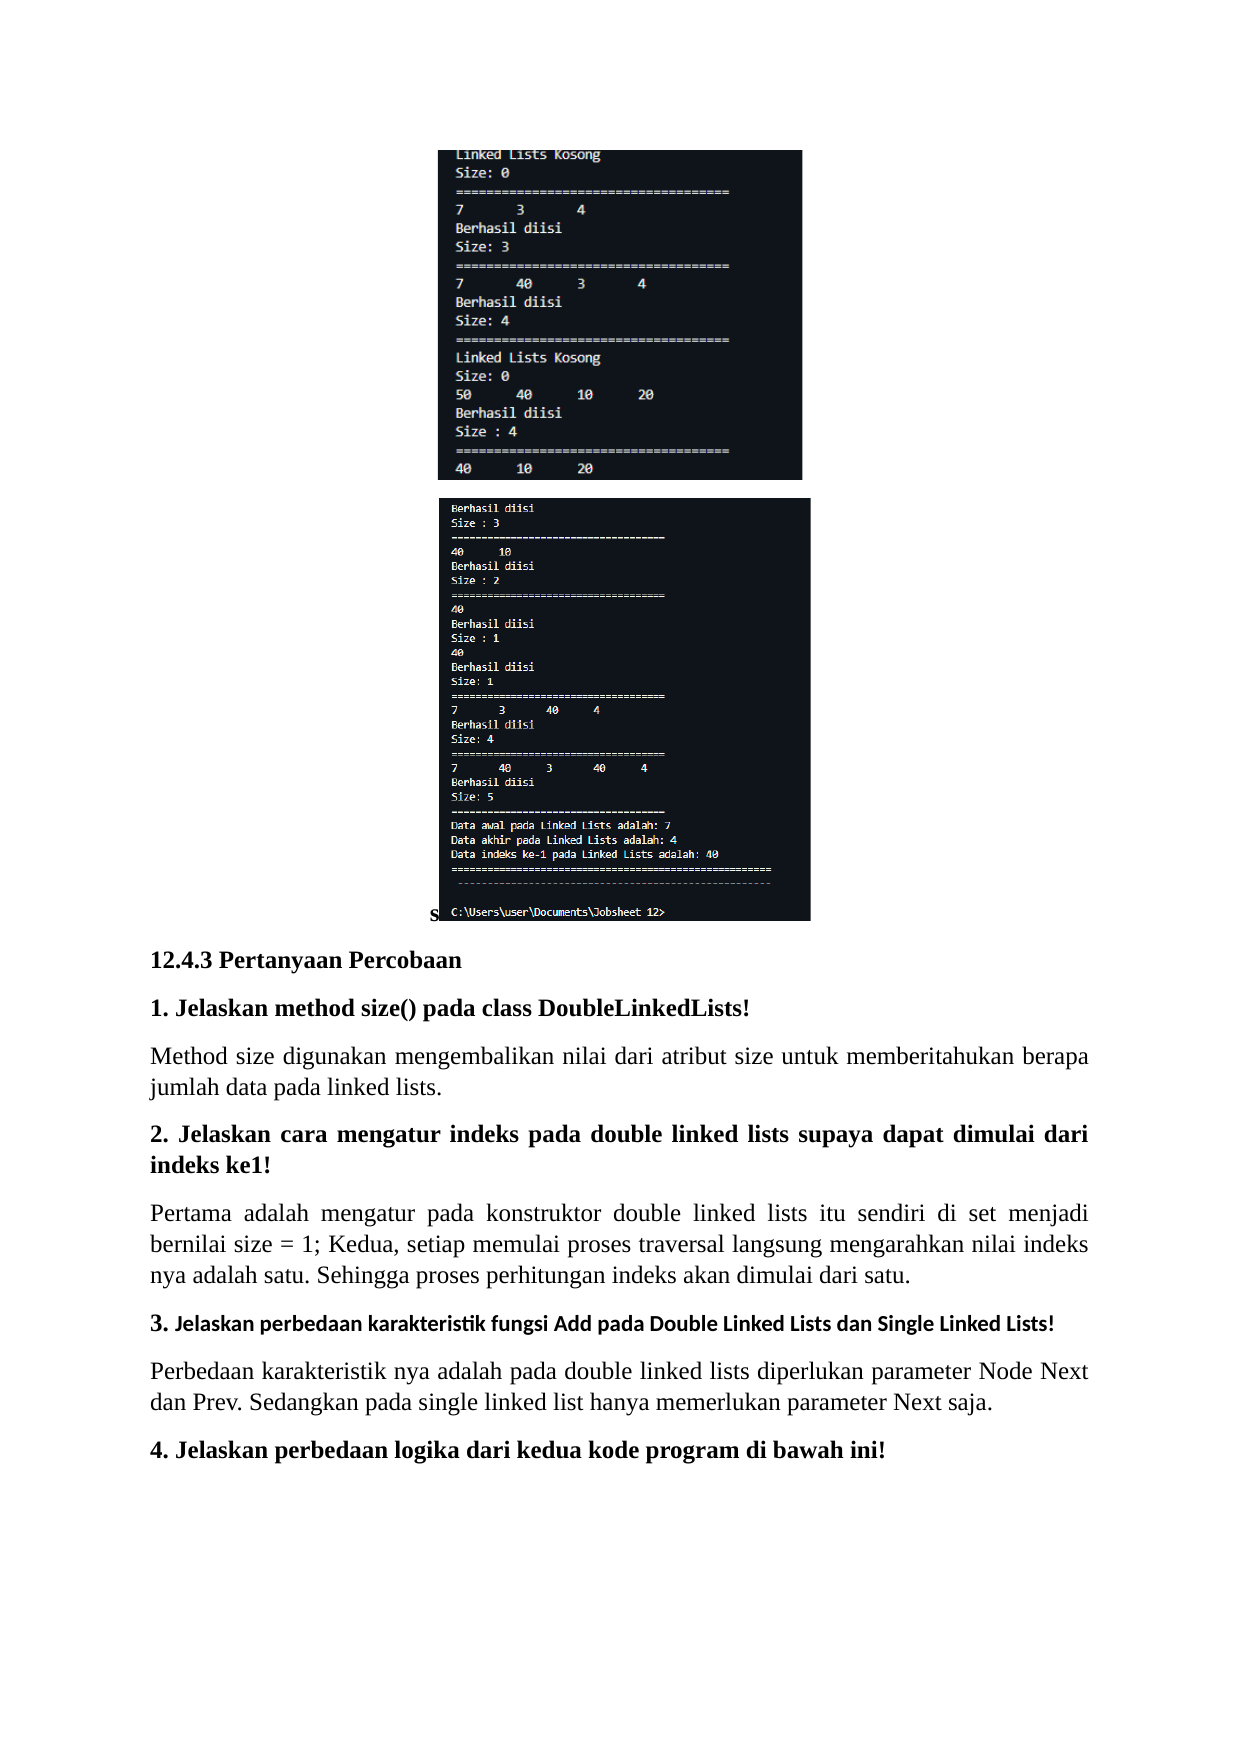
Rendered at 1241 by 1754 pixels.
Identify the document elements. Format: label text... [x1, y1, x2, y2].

text Perbedaan karakteristik nya adalah pada double linked lists diperlukan parameter Node Next dan Prev. Sedangkan pada single linked list hanya memerlukan parameter Next saja. [150, 1356, 1090, 1416]
text 1. Jelaskan method size() pada class DoubleLinkedLists! [150, 993, 1090, 1022]
text 3. Jelaskan perbedaan karakteristik fungsi Add pada Double Linked Lists dan Single Linked Lists! [150, 1308, 1090, 1337]
text 2. Jelaskan cara mengatur indeks pada double linked lists supaya dapat dimulai dari indeks ke1! [150, 1119, 1090, 1179]
text Pertama adalah mengatur pada konstruktor double linked lists itu sendiri di set menjadi bernilai size = 1; Kedua, setiap memulai proses traversal langsung mengarahkan nilai indeks nya adalah satu. Sehingga proses perhitungan indeks akan dimulai dari satu. [150, 1198, 1090, 1289]
picture [439, 498, 811, 921]
text Method size digunakan mengembalikan nilai dari atribut size untuk memberitahukan berapa jumlah data pada linked lists. [150, 1041, 1090, 1101]
text 12.4.3 Pertanyaan Percobaan [150, 945, 1090, 974]
picture [437, 150, 803, 480]
text 4. Jelaskan perbedaan logika dari kedua kode program di bawah ini! [150, 1435, 1090, 1463]
